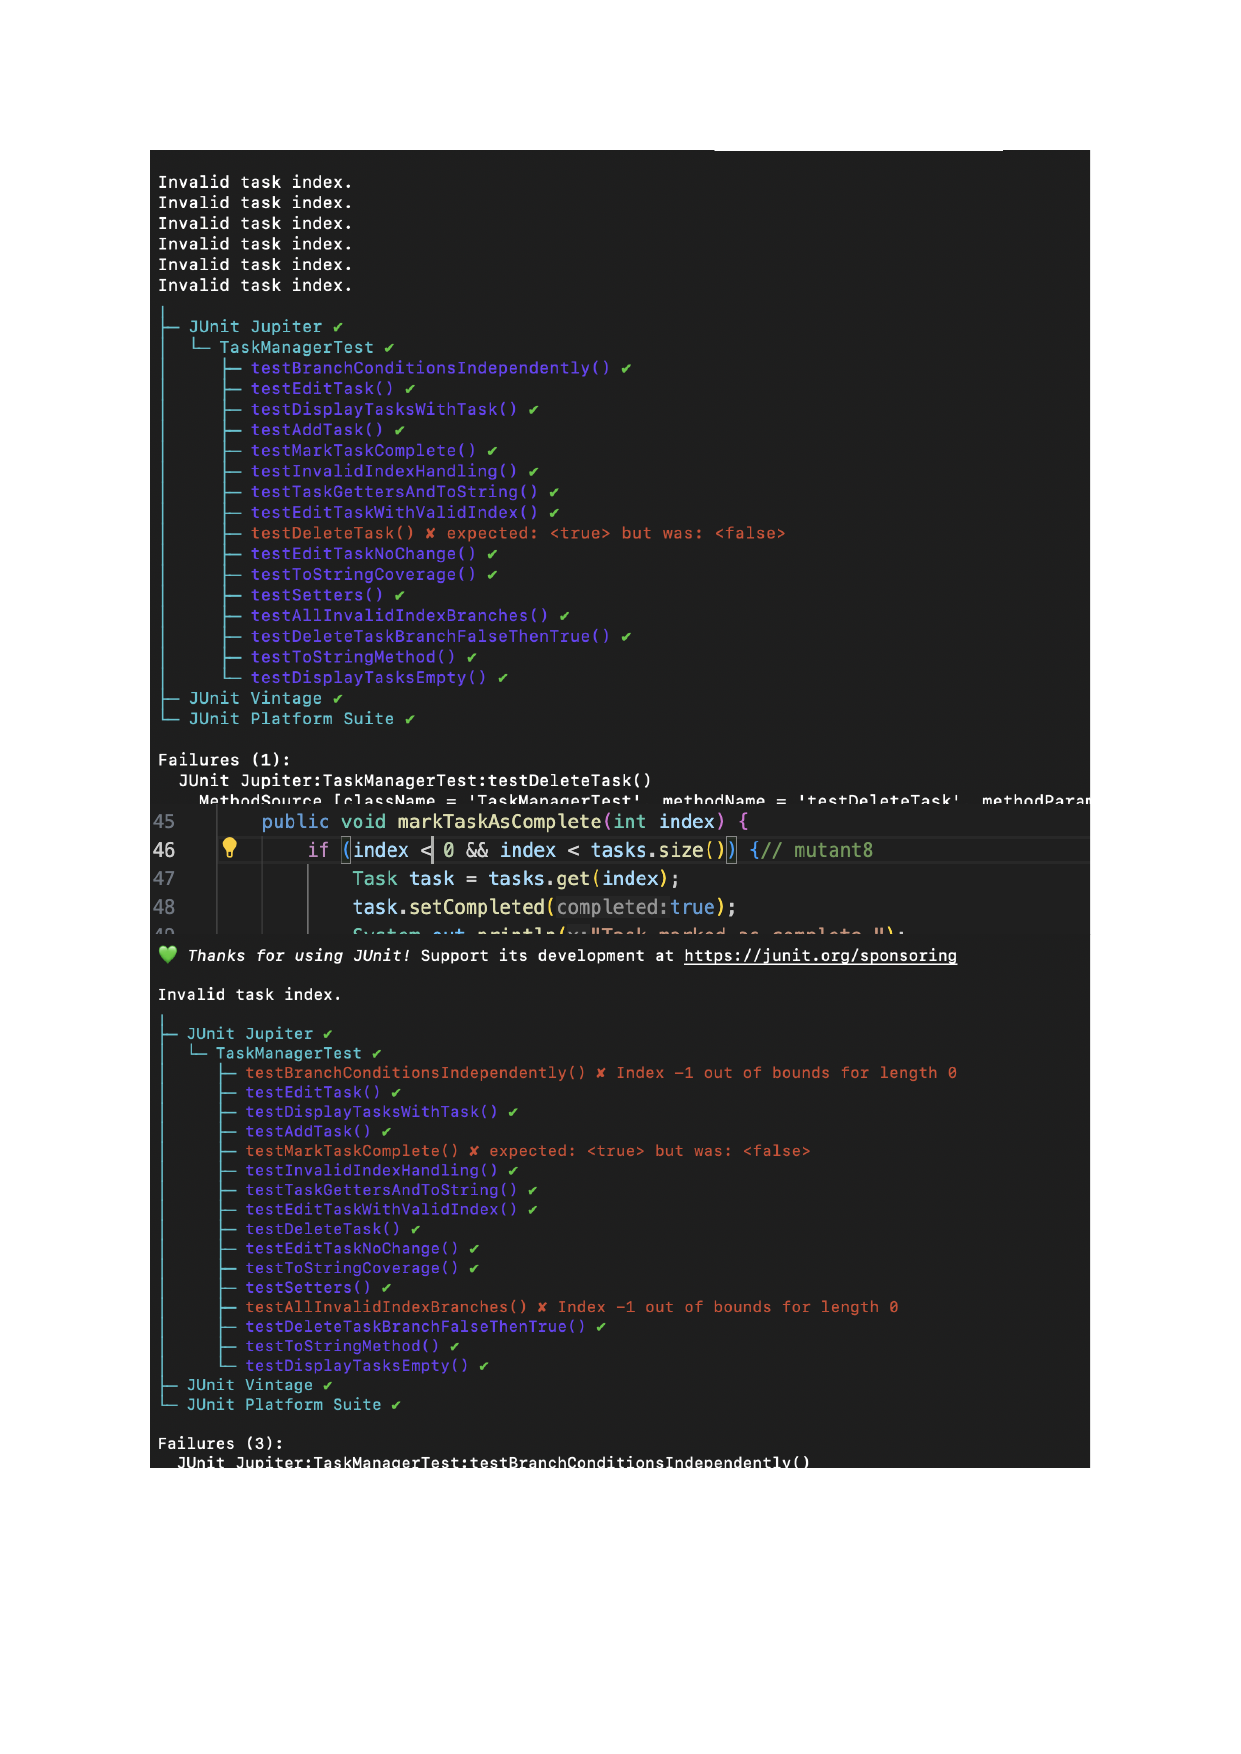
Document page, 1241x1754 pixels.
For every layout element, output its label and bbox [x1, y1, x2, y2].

picture [150, 150, 1091, 1468]
